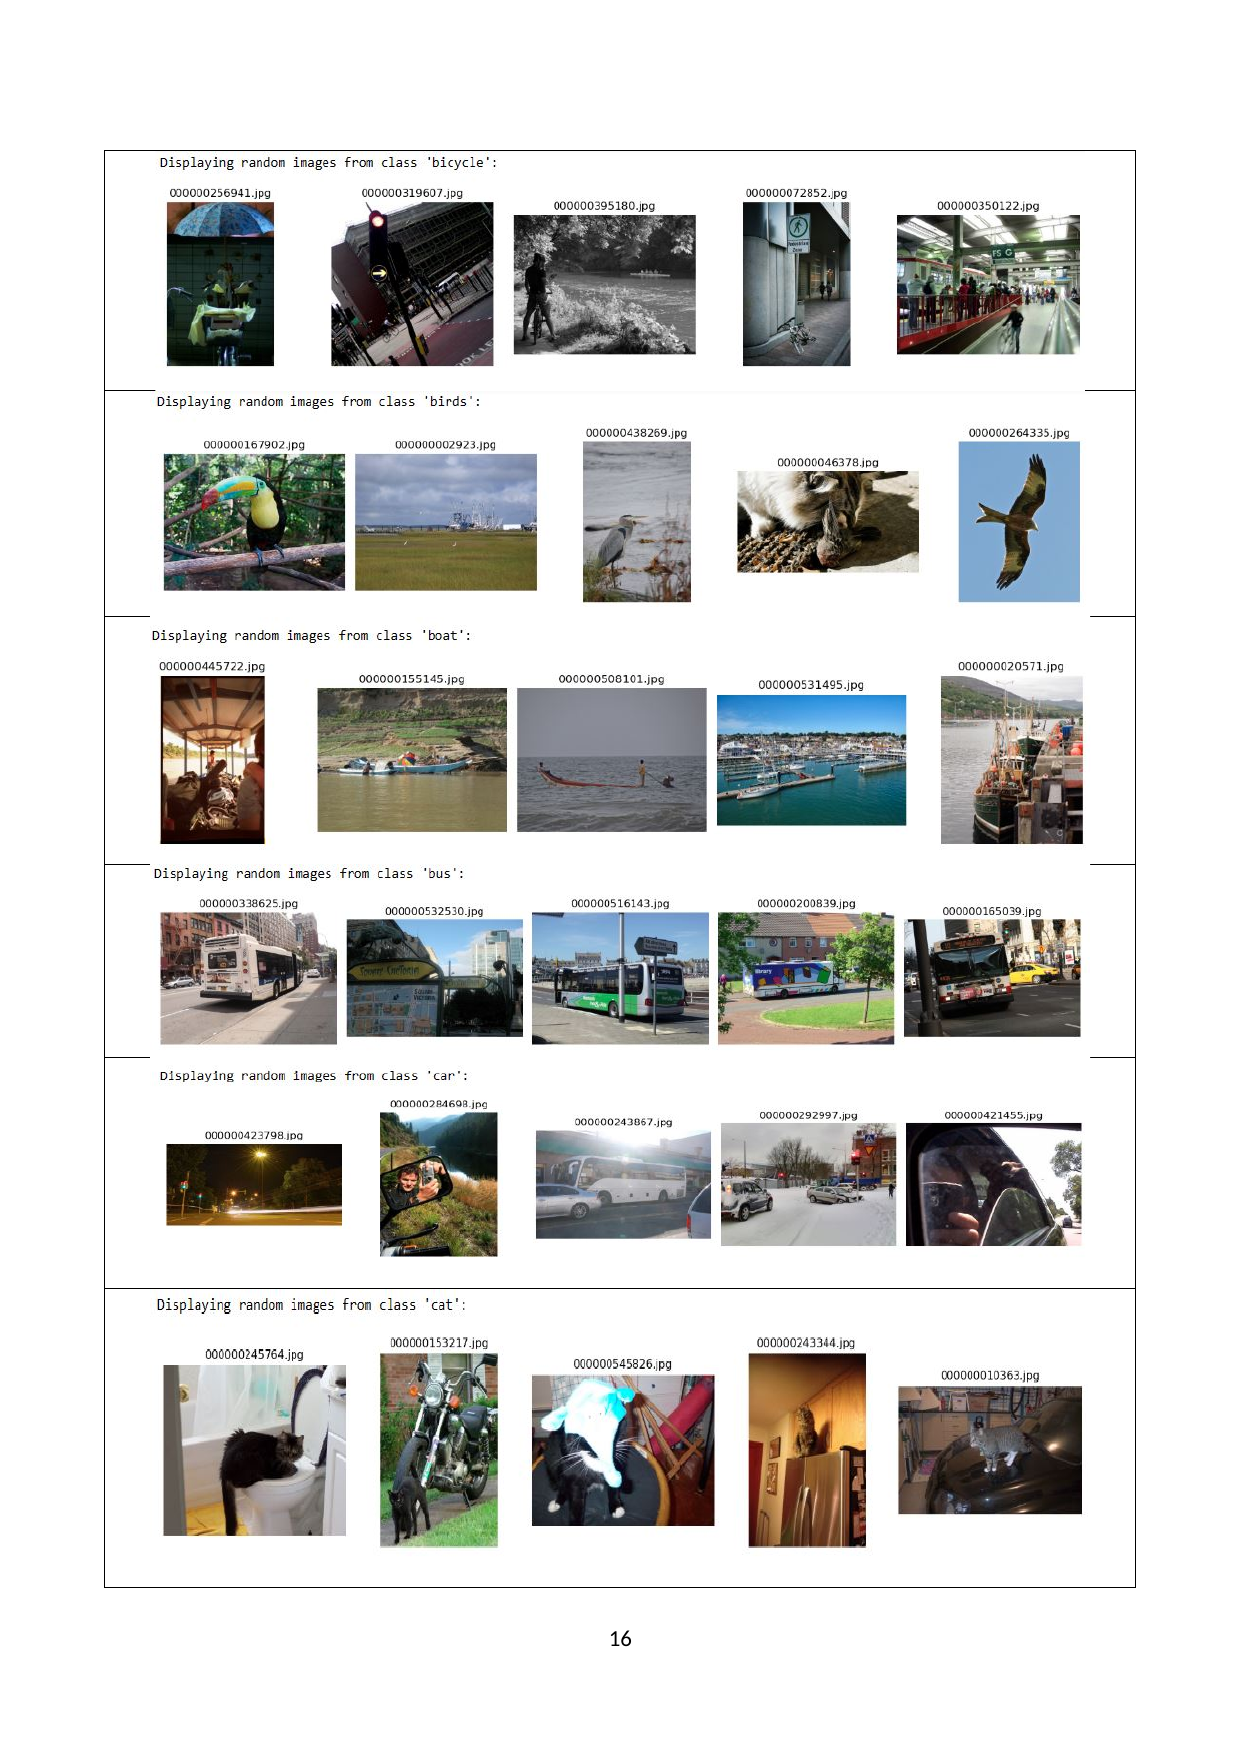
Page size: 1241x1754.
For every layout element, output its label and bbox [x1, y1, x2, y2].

table_cell [105, 151, 155, 390]
table_cell [1091, 865, 1135, 1057]
table_cell [1085, 151, 1135, 390]
picture [150, 151, 1091, 1271]
table_cell [105, 1058, 1135, 1288]
table_cell [105, 391, 150, 616]
picture [150, 1289, 1091, 1558]
table_cell [1091, 617, 1135, 863]
table_cell [105, 1289, 1135, 1587]
table_cell [1091, 391, 1135, 616]
table_cell [105, 617, 150, 863]
table_cell [105, 865, 150, 1057]
